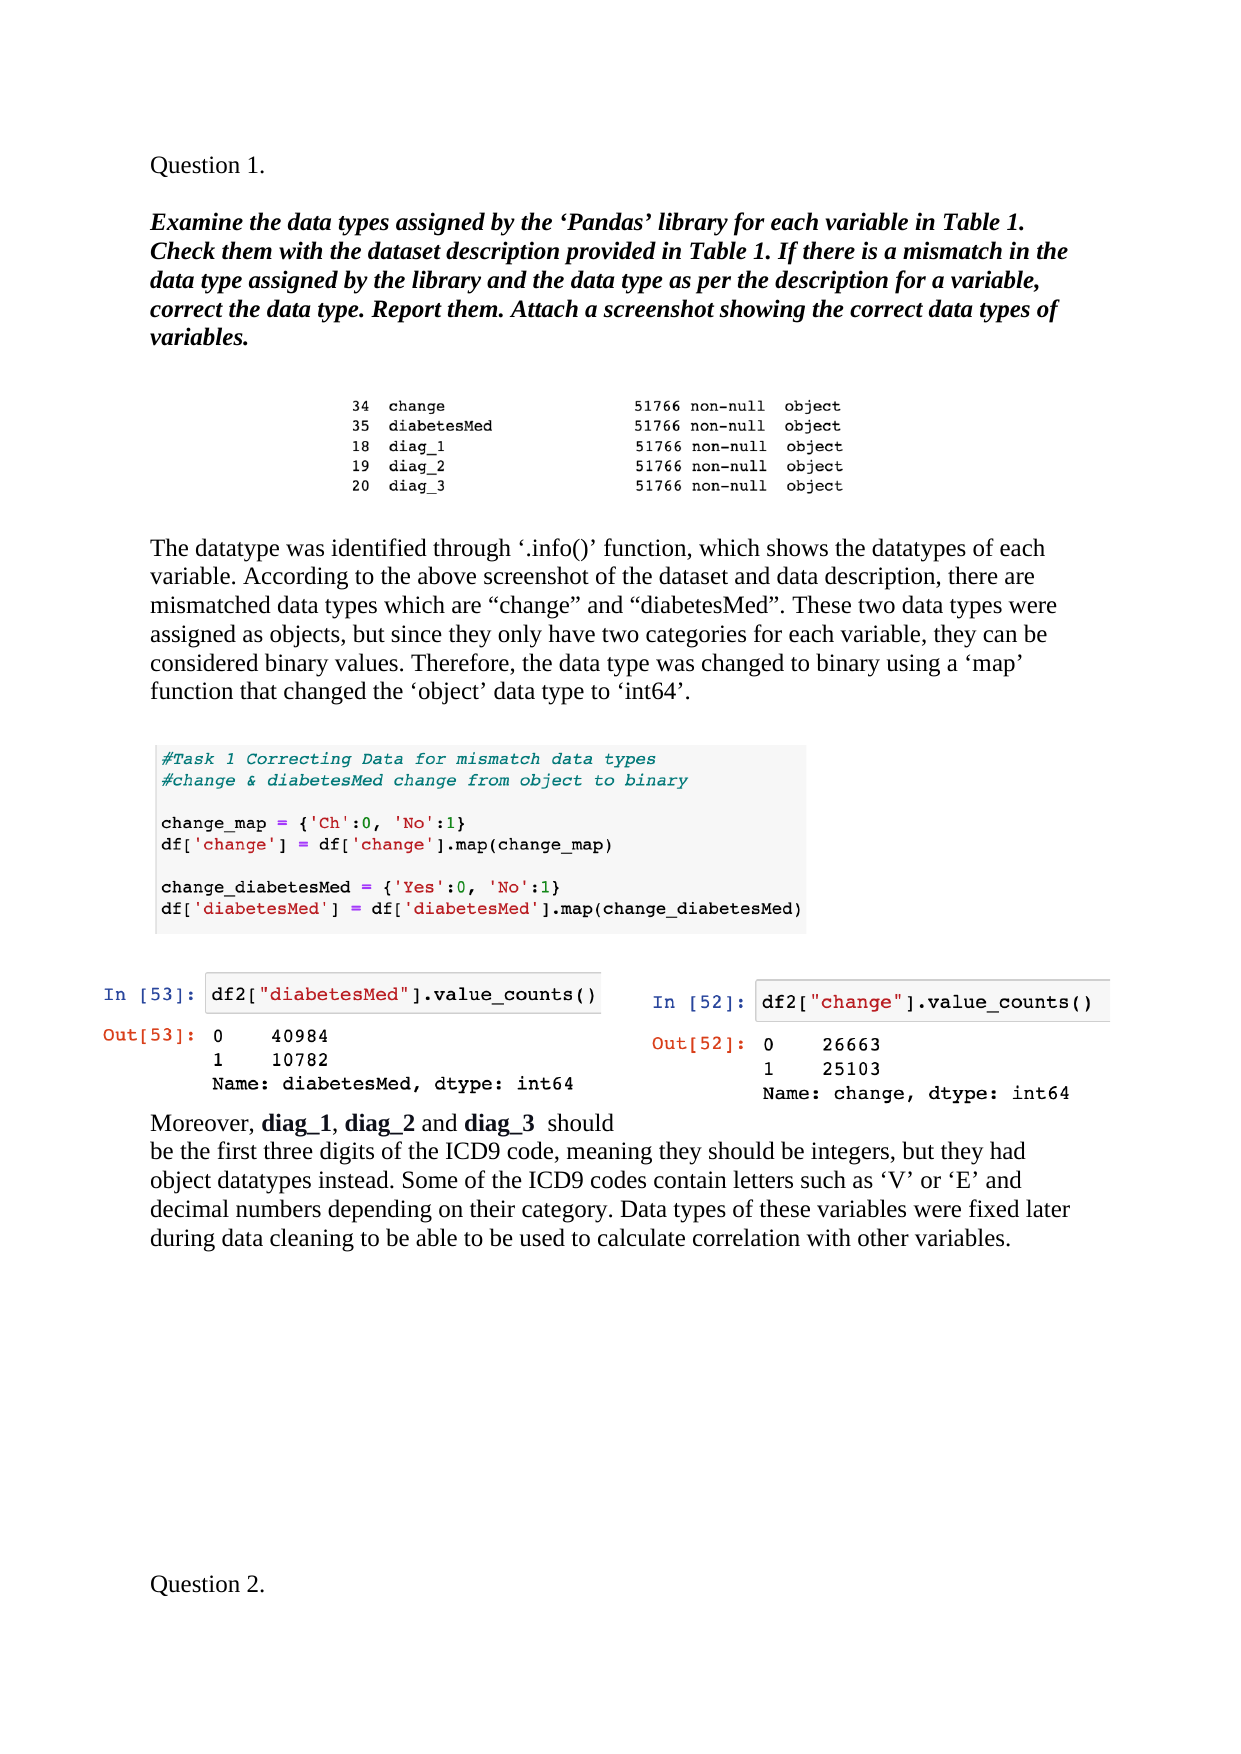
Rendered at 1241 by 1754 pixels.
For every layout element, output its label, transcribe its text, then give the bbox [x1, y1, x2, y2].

text Moreover, diag_1, diag_2 and diag_3 should be the first three digits of the ICD9 code, meaning they should be integers, but they had object datatypes instead. Some of the ICD9 codes contain letters such as ‘V’ or ‘E’ and decimal numbers depending on their category. Data types of these variables were fixed later during data cleaning to be able to be used to calculate correlation with other variables. [150, 993, 1090, 1251]
text Question 1. [150, 150, 1090, 179]
text Question 2. [150, 1569, 1090, 1598]
picture [351, 437, 845, 494]
picture [101, 970, 601, 1108]
picture [351, 399, 845, 433]
text Examine the data types assigned by the ‘Pandas’ library for each variable in Table 1. Check them with the dataset description provided in Table 1. If there is a mismatch in the data type assigned by the library and the data type as per the description for a variable, correct the data type. Report them. Attach a screenshot showing the correct data types of variables. [150, 207, 1090, 351]
picture [150, 745, 806, 933]
picture [639, 970, 1110, 1120]
text The datatype was identified through ‘.info()’ function, which shows the datatypes of each variable. According to the above screenshot of the dataset and data description, there are mismatched data types which are “change” and “diabetesMed”. These two data types were assigned as objects, but since they only have two categories for each variable, they can be considered binary values. Therefore, the data type was changed to binary using a ‘map’ function that changed the ‘object’ data type to ‘int64’. [150, 533, 1090, 705]
